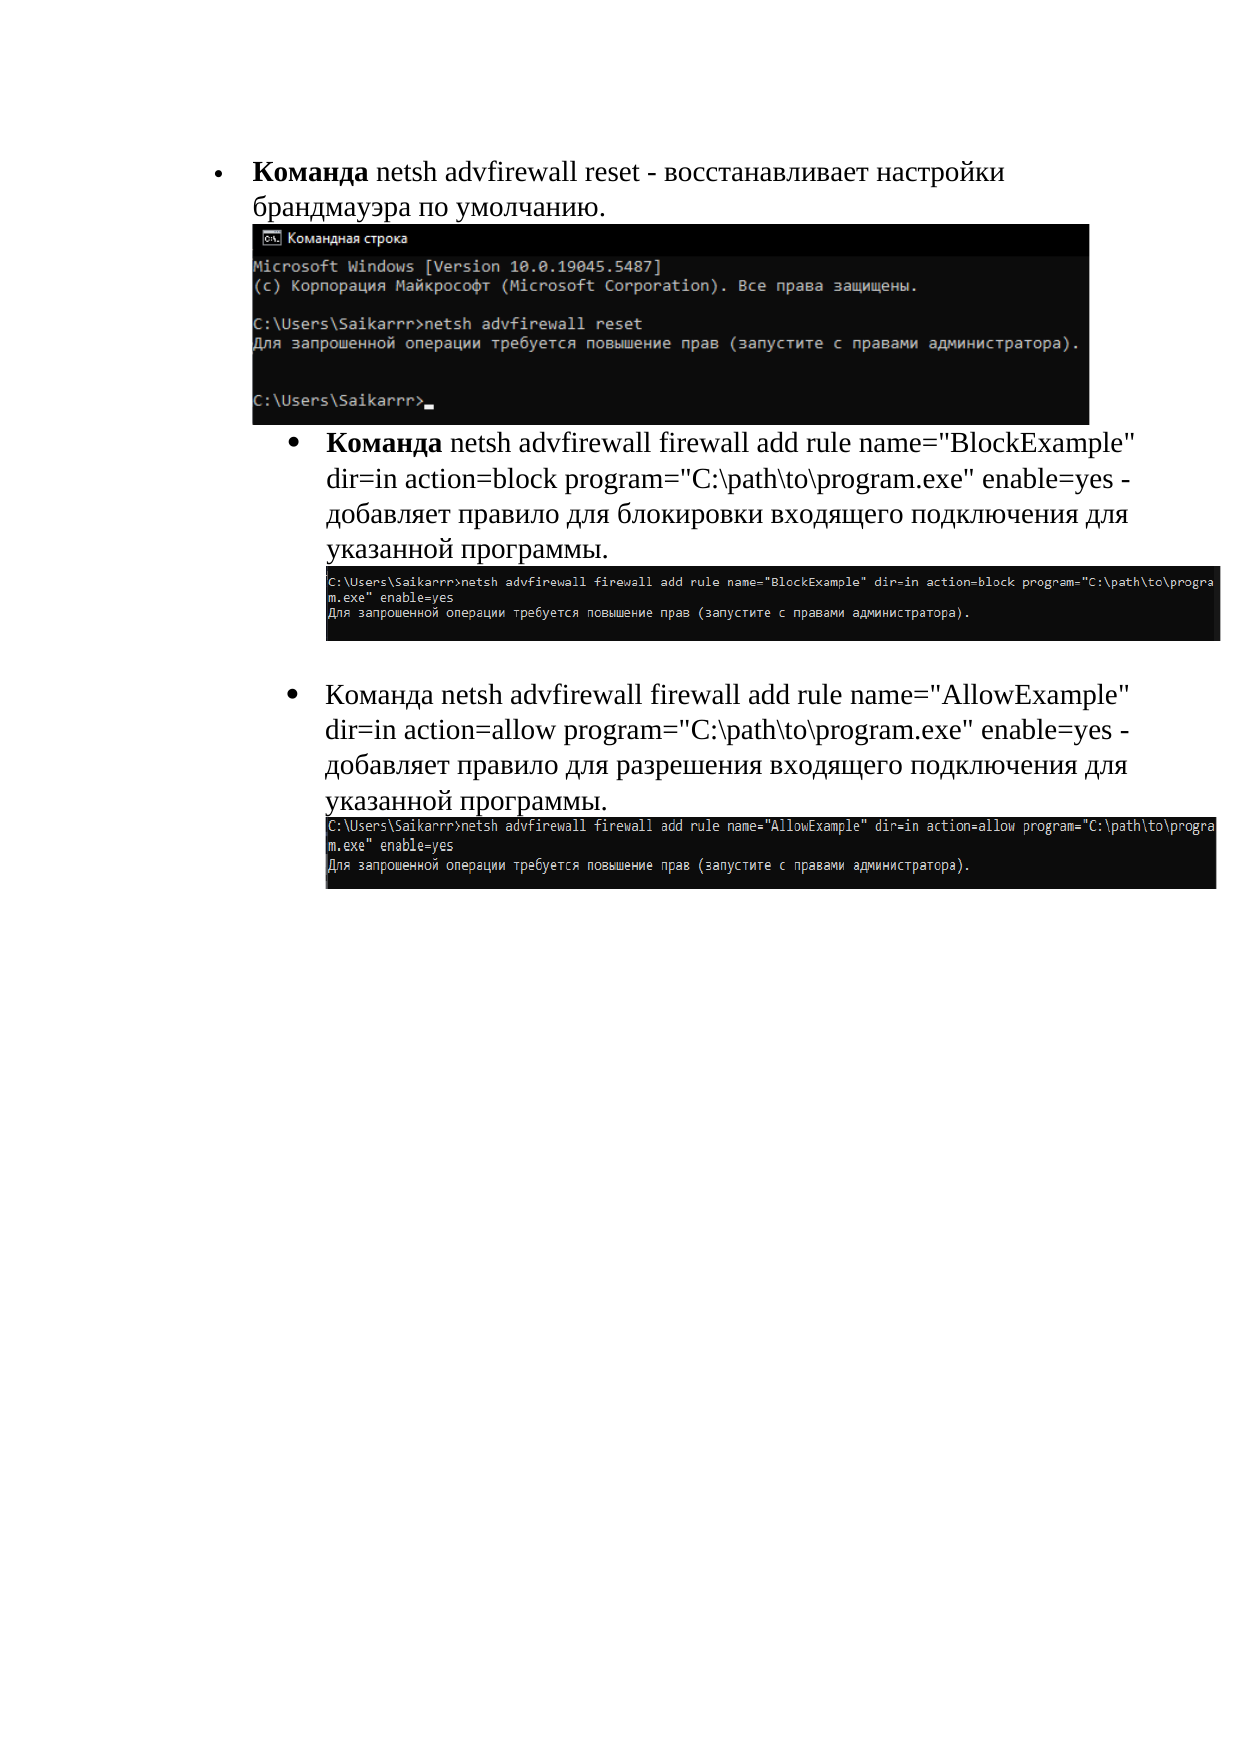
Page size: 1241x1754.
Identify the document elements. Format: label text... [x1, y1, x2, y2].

list Команда netsh advfirewall reset - восстанавливает настройки брандмауэра по умолчанию. [215, 154, 1152, 223]
picture [325, 817, 1217, 889]
list Команда netsh advfirewall firewall add rule name="AllowExample" dir=in action=allow program="C:\path\to\program.exe" enable=yes - добавляет правило для разрешения входящего подключения для указанной программы. [287, 677, 1152, 816]
picture [252, 224, 1090, 425]
list Команда netsh advfirewall firewall add rule name="BlockExample" dir=in action=block program="C:\path\to\program.exe" enable=yes - добавляет правило для блокировки входящего подключения для указанной программы. [288, 425, 1152, 565]
picture [326, 566, 1221, 641]
